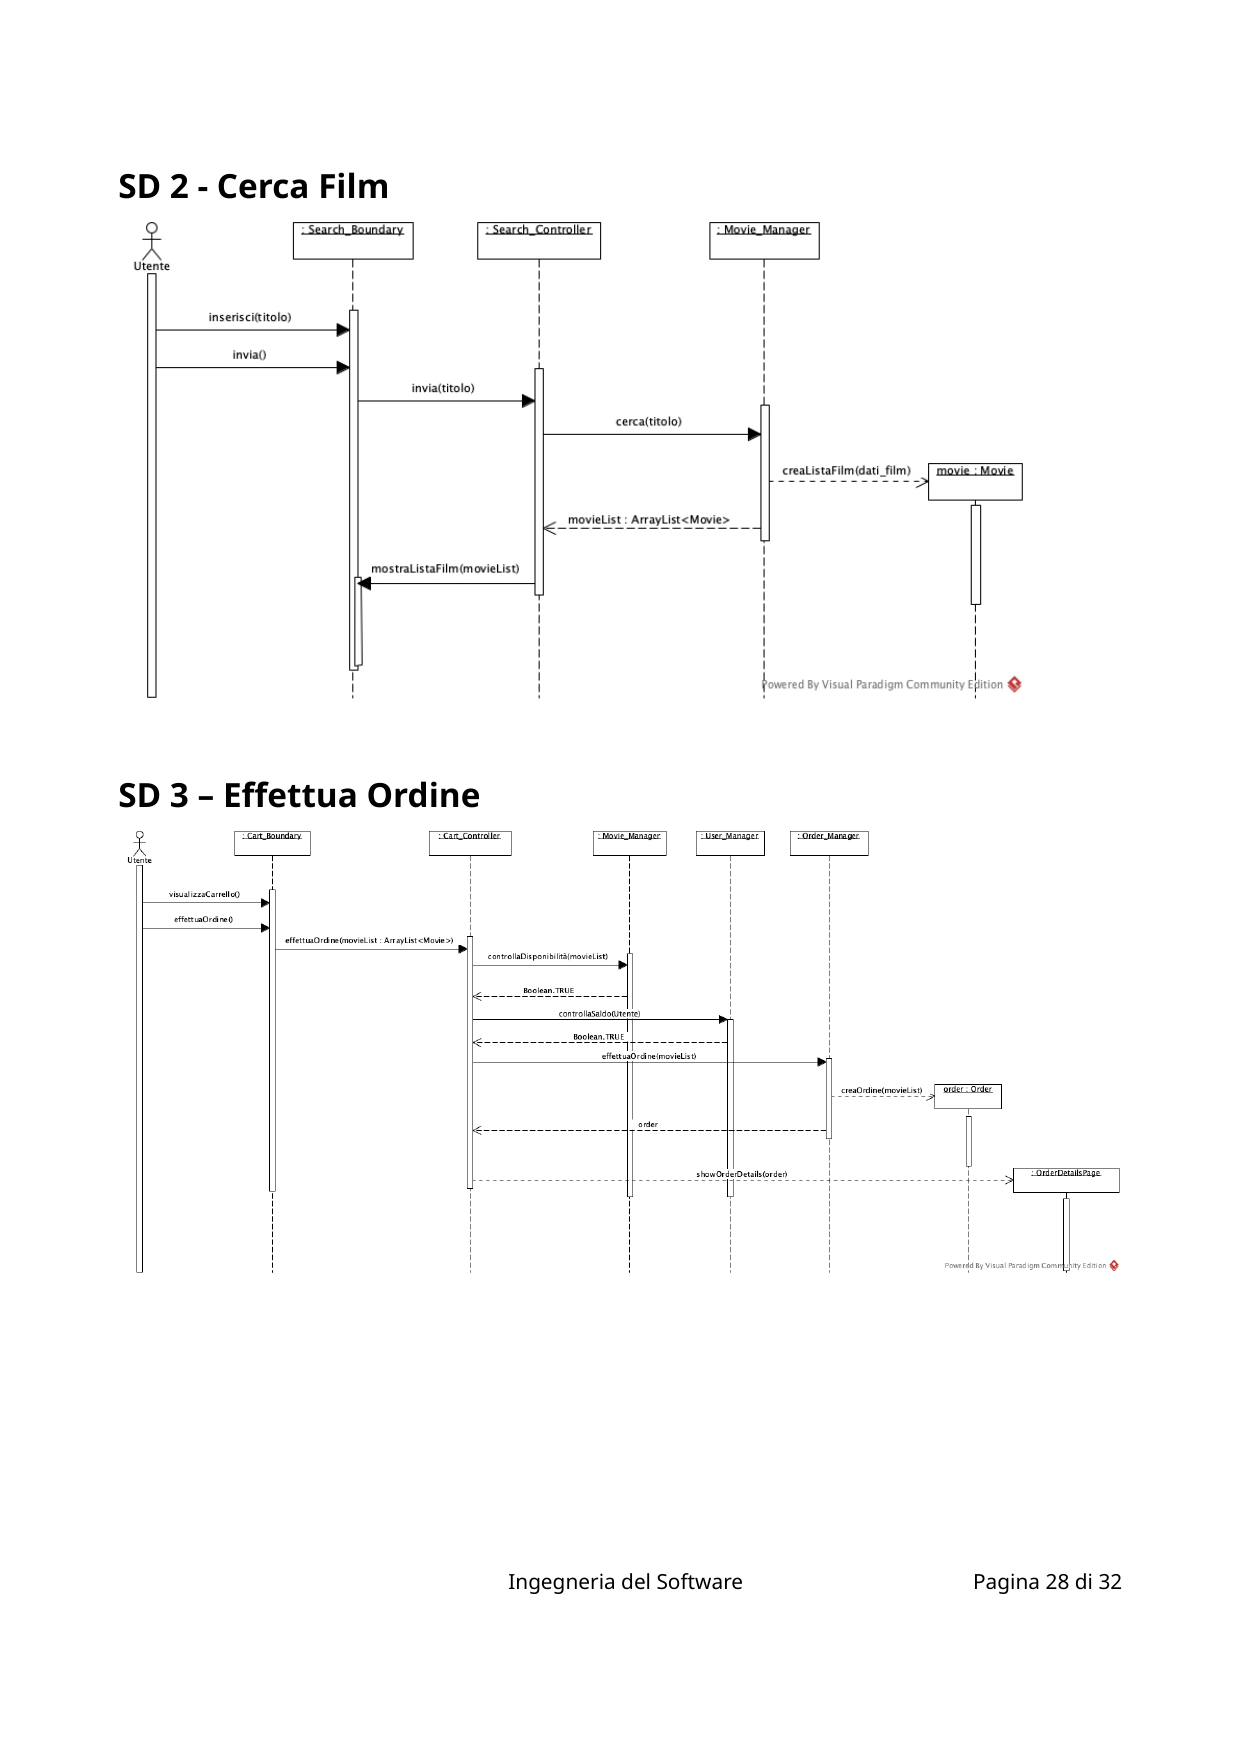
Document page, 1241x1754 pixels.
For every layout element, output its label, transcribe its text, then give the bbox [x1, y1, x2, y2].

picture [118, 830, 1122, 1277]
text SD 2 - Cerca Film [118, 162, 1122, 208]
picture [118, 220, 1027, 702]
text SD 3 – Effettua Ordine [118, 772, 1122, 817]
